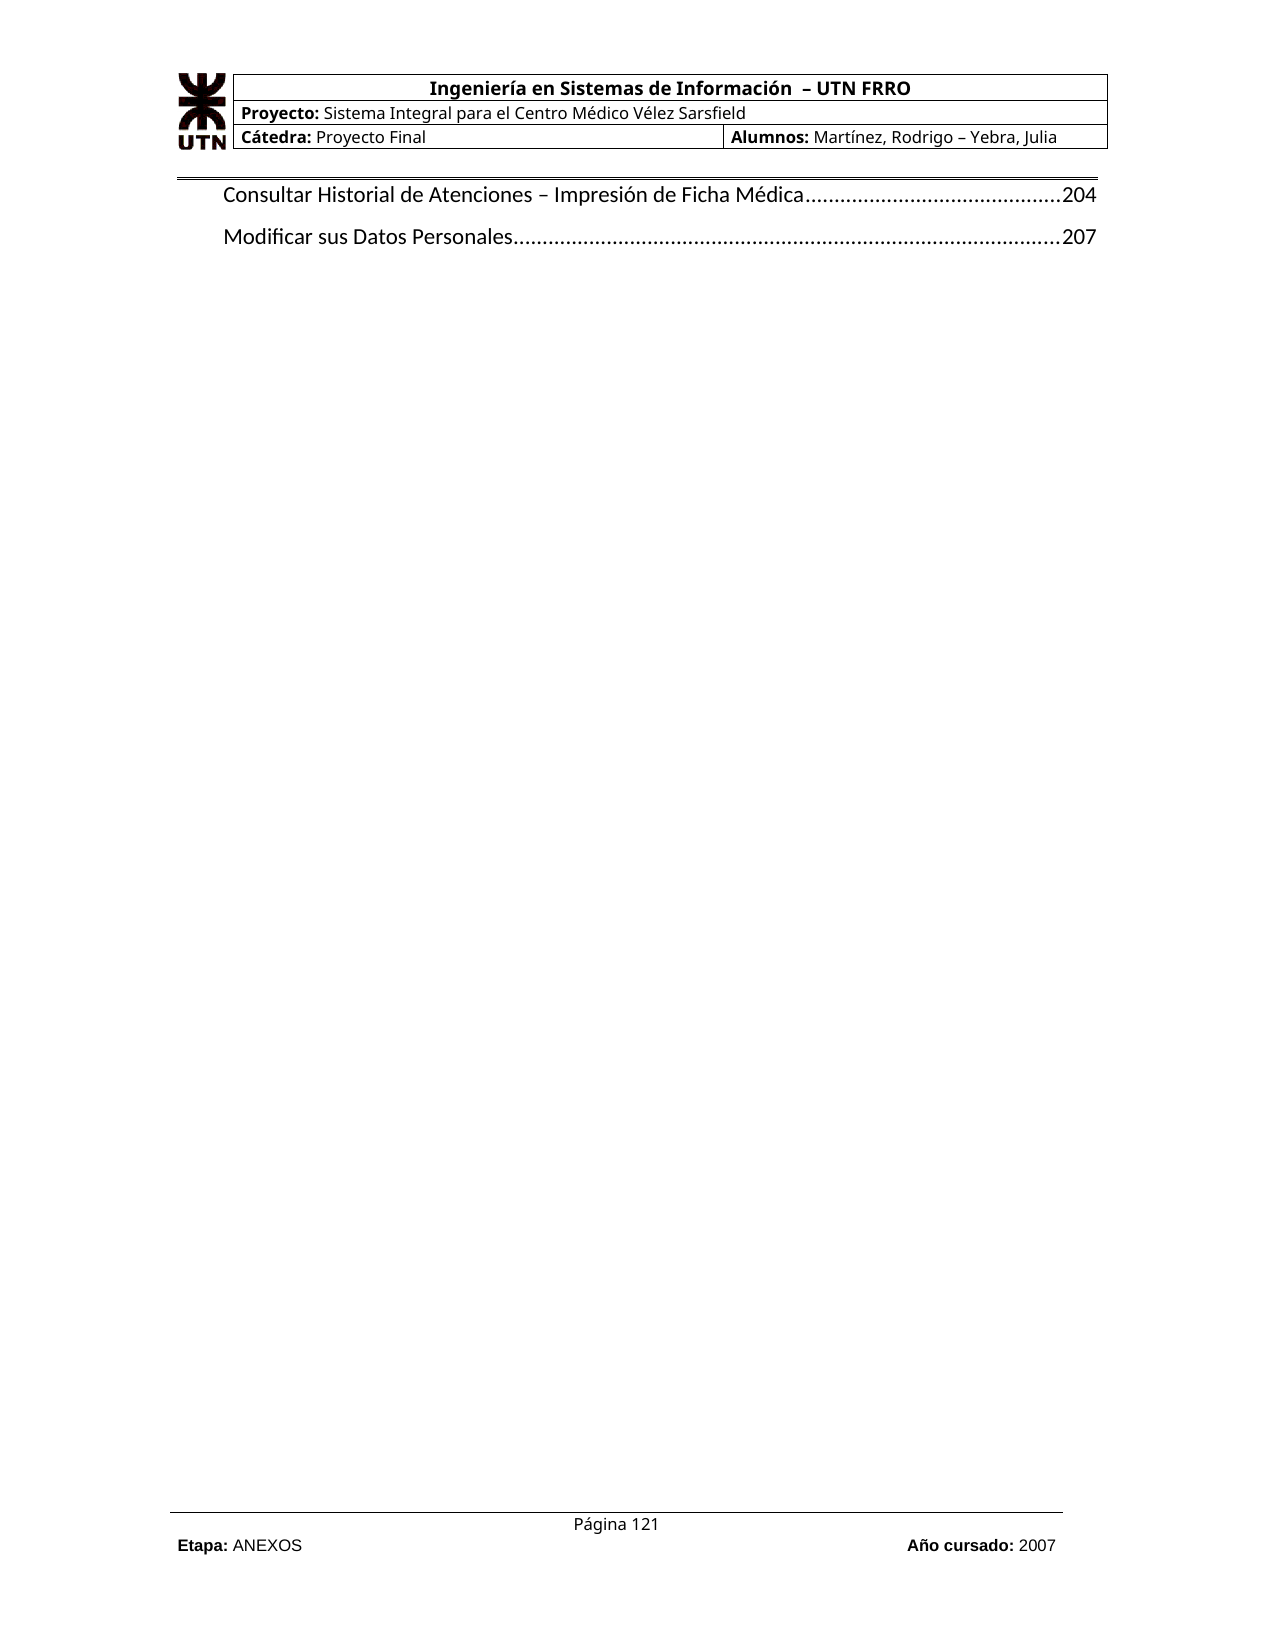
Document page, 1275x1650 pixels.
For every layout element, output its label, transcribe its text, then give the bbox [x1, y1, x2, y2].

picture [177, 73, 226, 150]
text Modificar sus Datos Personales 207 [223, 222, 1098, 250]
text Consultar Historial de Atenciones – Impresión de Ficha Médica 204 [223, 180, 1098, 208]
